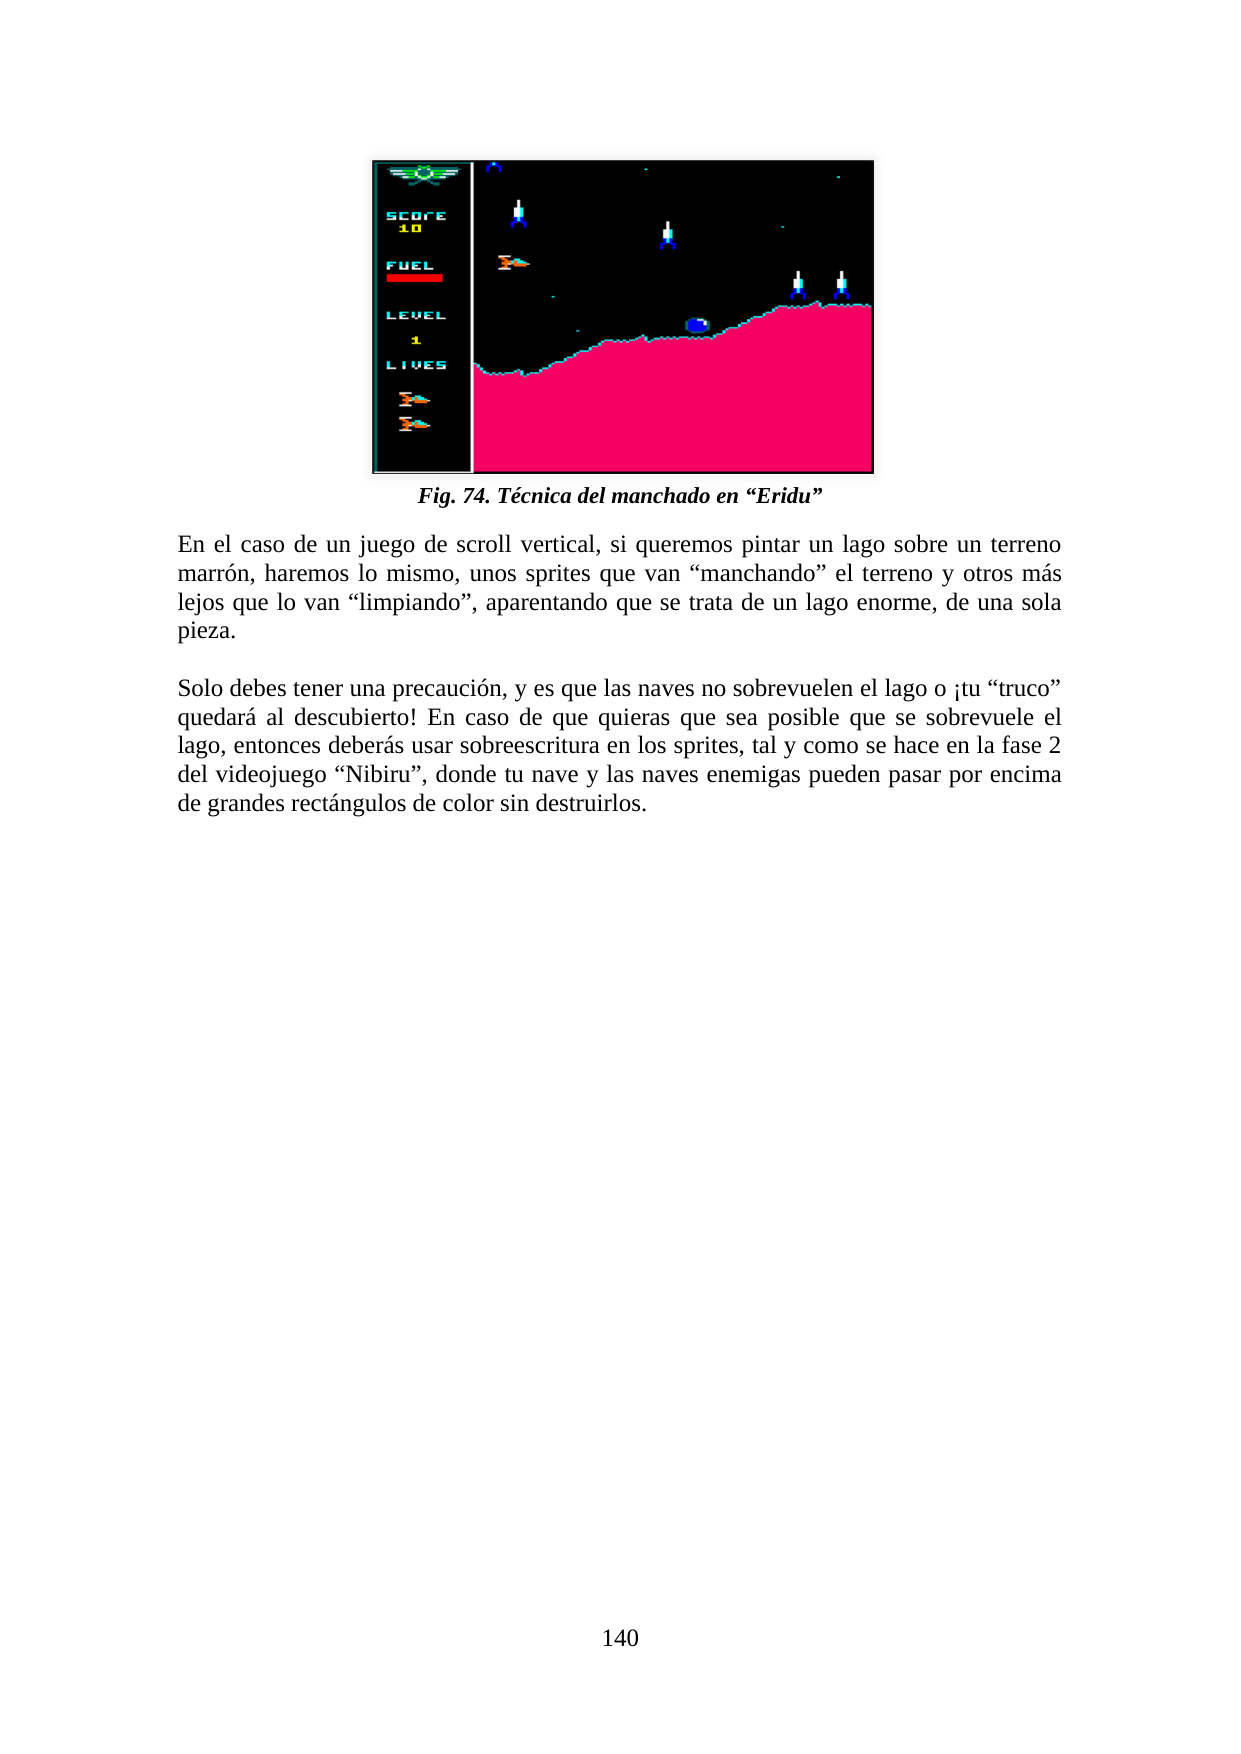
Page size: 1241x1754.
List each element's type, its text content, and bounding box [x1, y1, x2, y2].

text Solo debes tener una precaución, y es que las naves no sobrevuelen el lago o ¡tu “truco” quedará al descubierto! En caso de que quieras que sea posible que se sobrevuele el lago, entonces deberás usar sobreescritura en los sprites, tal y como se hace en la fase 2 del videojuego “Nibiru”, donde tu nave y las naves enemigas pueden pasar por encima de grandes rectángulos de color sin destruirlos. [177, 673, 1063, 817]
text Fig. 74. Técnica del manchado en “Eridu” [177, 482, 1063, 508]
picture [373, 161, 874, 474]
text En el caso de un juego de scroll vertical, si queremos pintar un lago sobre un terreno marrón, haremos lo mismo, unos sprites que van “manchando” el terreno y otros más lejos que lo van “limpiando”, aparentando que se trata de un lago enorme, de una sola pieza. [177, 529, 1063, 644]
